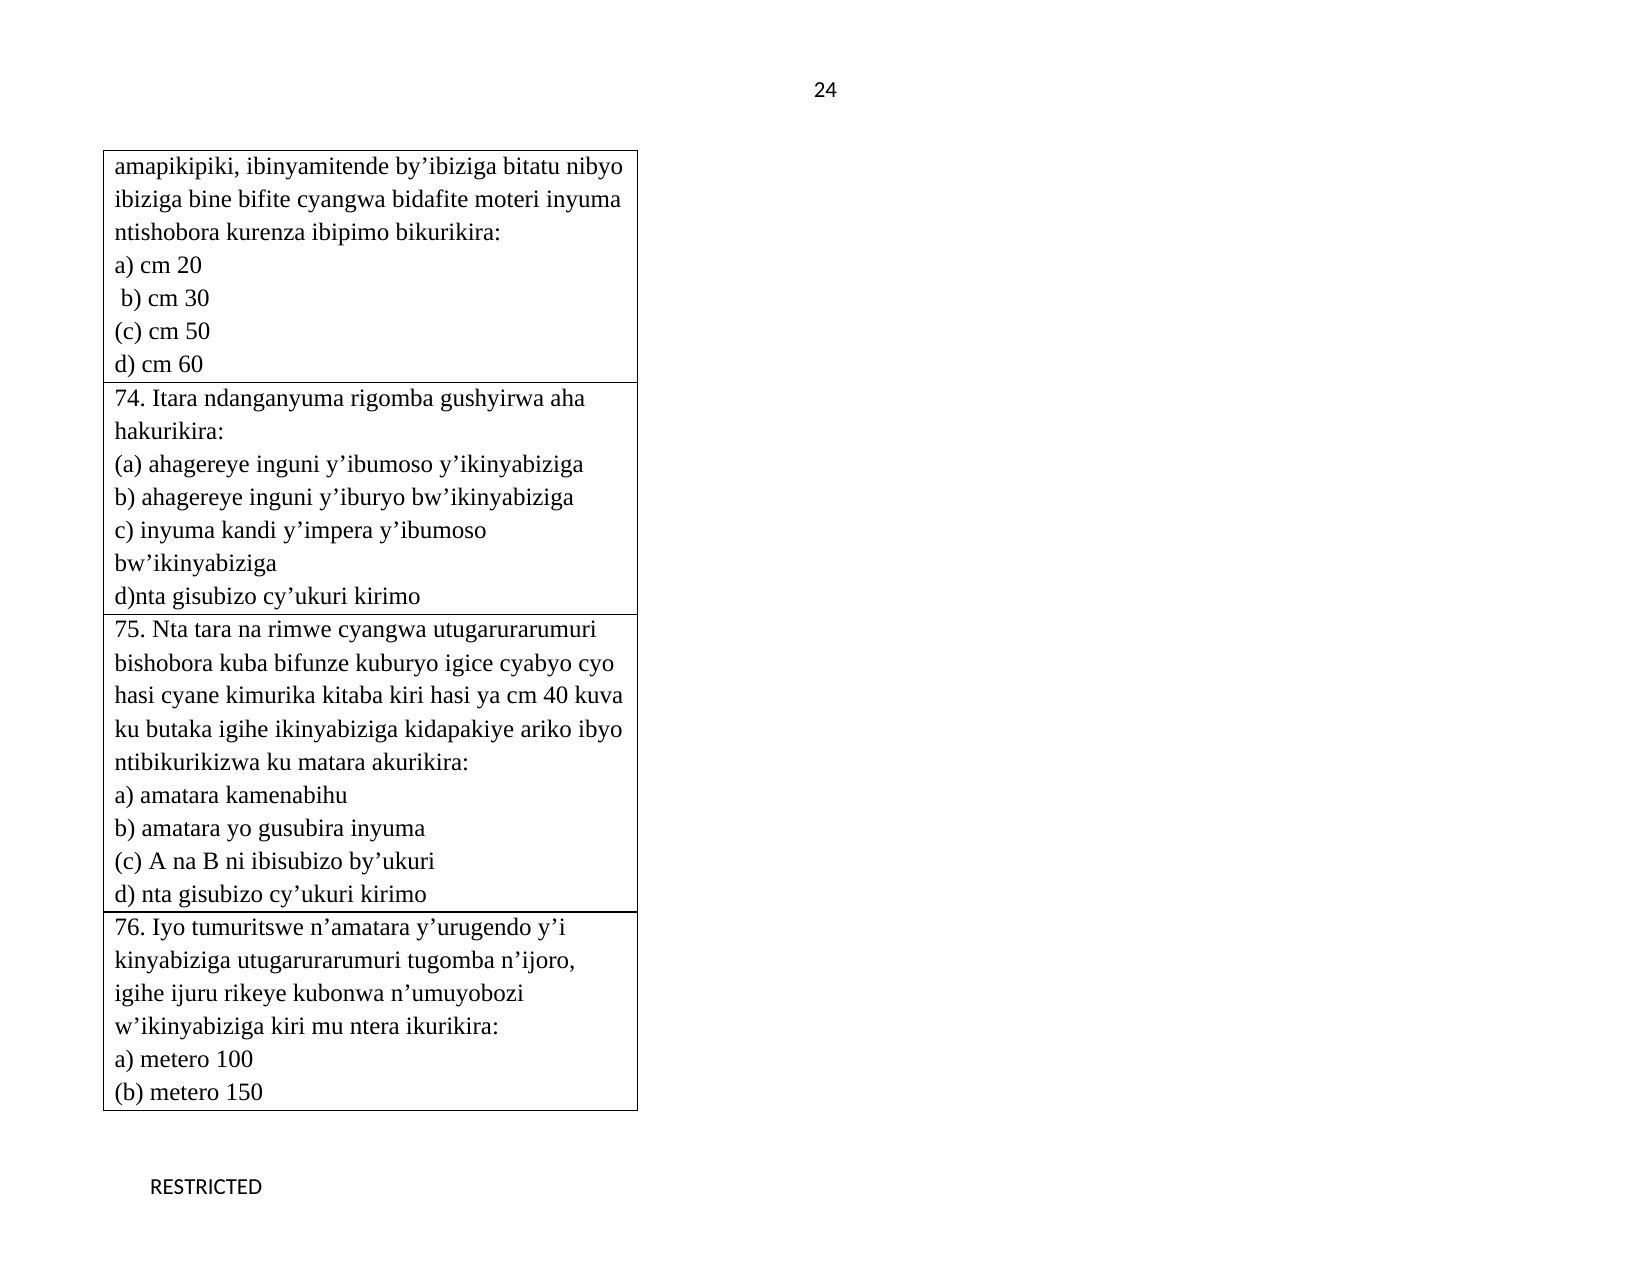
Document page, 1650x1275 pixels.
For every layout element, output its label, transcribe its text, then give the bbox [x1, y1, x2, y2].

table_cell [104, 913, 637, 1110]
table_cell 74. Itara ndanganyuma rigomba gushyirwa aha hakurikira: (a) ahagereye inguni y’ibumoso y’ikinyabiziga b) ahagereye inguni y’iburyo bw’ikinyabiziga c) inyuma kandi y’impera y’ibumoso bw’ikinyabiziga d)nta gisubizo cy’ukuri kirimo [104, 383, 637, 613]
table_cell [104, 151, 637, 382]
table_cell 75. Nta tara na rimwe cyangwa utugarurarumuri bishobora kuba bifunze kuburyo igice cyabyo cyo hasi cyane kimurika kitaba kiri hasi ya cm 40 kuva ku butaka igihe ikinyabiziga kidapakiye ariko ibyo ntibikurikizwa ku matara akurikira: a) amatara kamenabihu b) amatara yo gusubira inyuma (c) A na B ni ibisubizo by’ukuri d) nta gisubizo cy’ukuri kirimo [104, 615, 637, 911]
